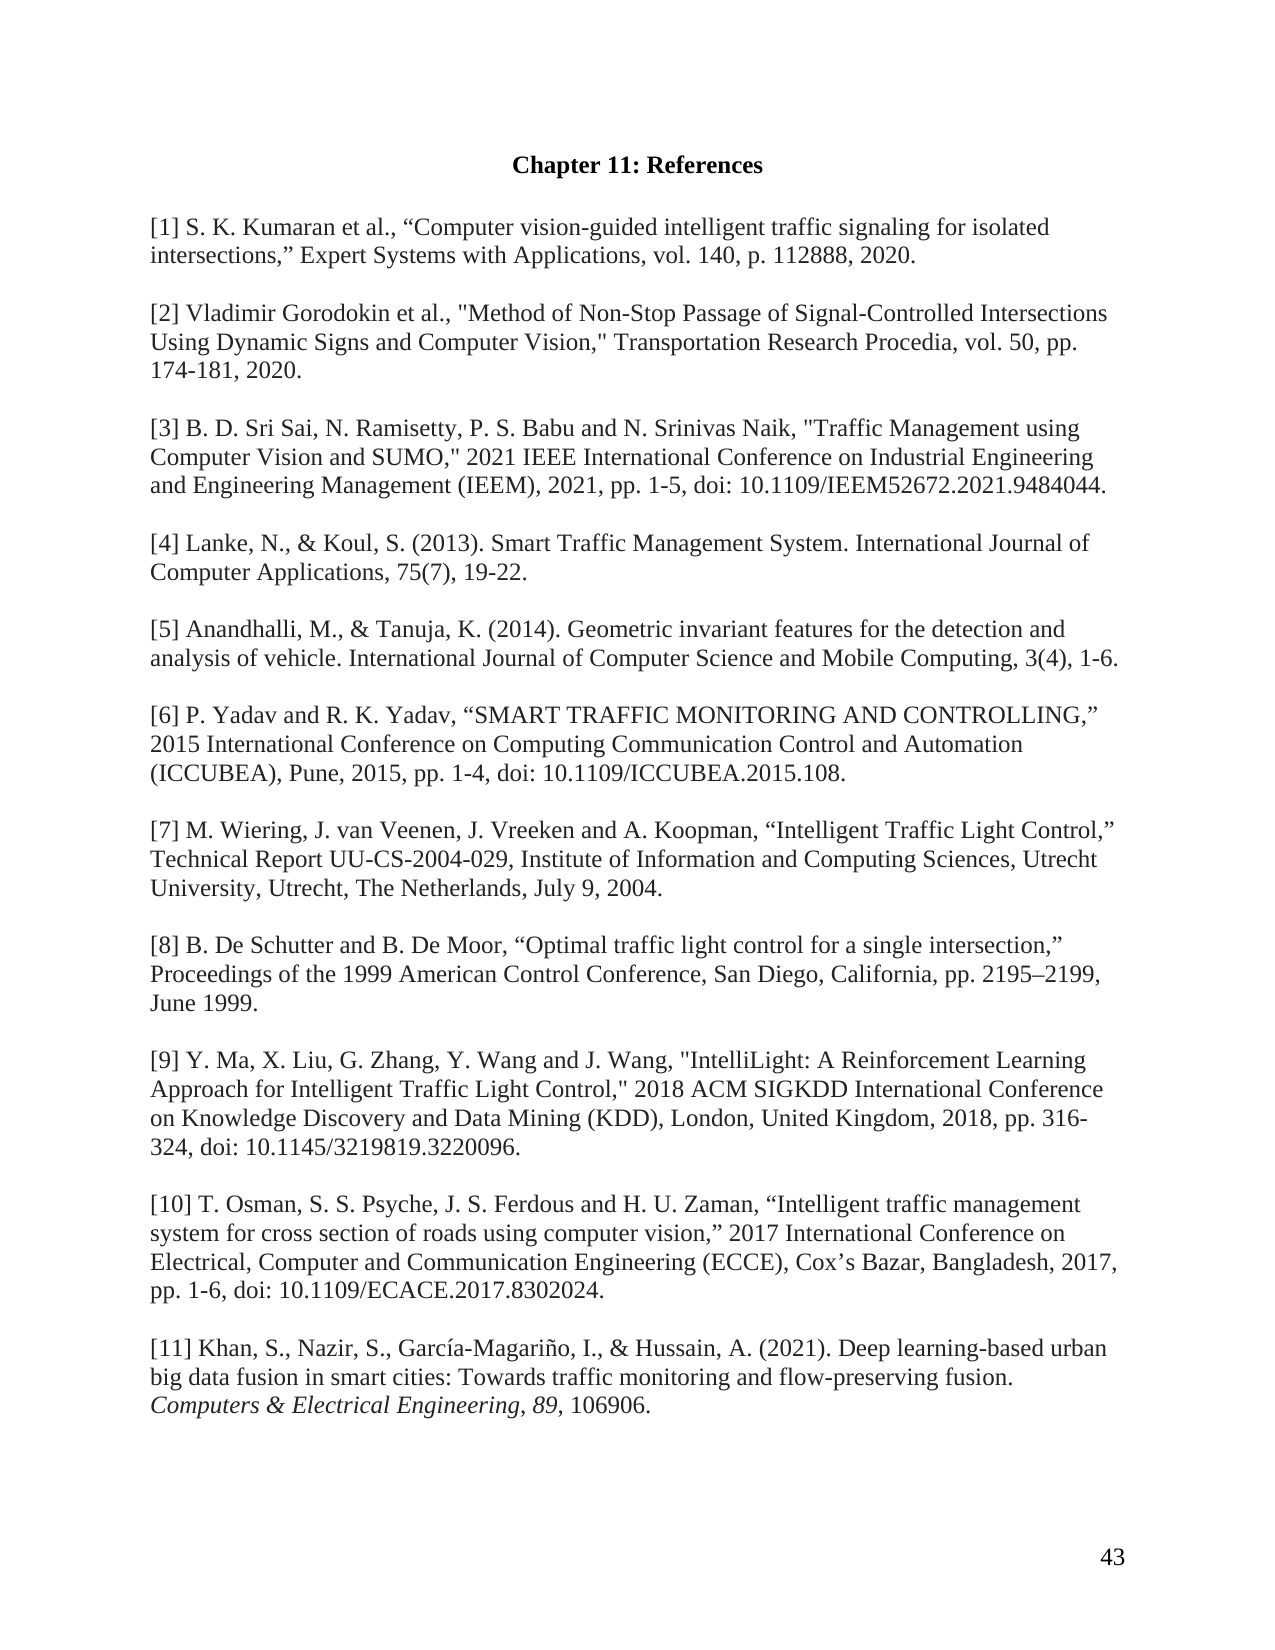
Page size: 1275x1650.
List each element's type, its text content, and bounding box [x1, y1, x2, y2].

text [9] Y. Ma, X. Liu, G. Zhang, Y. Wang and J. Wang, "IntelliLight: A Reinforcement Learning Approach for Intelligent Traffic Light Control," 2018 ACM SIGKDD International Conference on Knowledge Discovery and Data Mining (KDD), London, United Kingdom, 2018, pp. 316-324, doi: 10.1145/3219819.3220096. [521, 1046, 1125, 1161]
text [1] S. K. Kumaran et al., “Computer vision-guided intelligent traffic signaling for isolated intersections,” Expert Systems with Applications, vol. 140, p. 112888, 2020. [917, 212, 1125, 269]
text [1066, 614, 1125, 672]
text [2] Vladimir Gorodokin et al., "Method of Non-Stop Passage of Signal-Controlled Intersections Using Dynamic Signs and Computer Vision," Transportation Research Procedia, vol. 50, pp. 174-181, 2020. [302, 298, 1125, 384]
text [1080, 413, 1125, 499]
text [10] T. Osman, S. S. Psyche, J. S. Ferdous and H. U. Zaman, “Intelligent traffic management system for cross section of roads using computer vision,” 2017 International Conference on Electrical, Computer and Communication Engineering (ECCE), Cox’s Bazar, Bangladesh, 2017, pp. 1-6, doi: 10.1109/ECACE.2017.8302024. [605, 1189, 1125, 1304]
text [4] Lanke, N., & Koul, S. (2013). Smart Traffic Management System. International Journal of Computer Applications, 75(7), 19-22. [528, 528, 1125, 586]
text [8] B. De Schutter and B. De Moor, “Optimal traffic light control for a single intersection,” Proceedings of the 1999 American Control Conference, San Diego, California, pp. 2195–2199, June 1999. [258, 931, 1125, 1017]
text Chapter 11: References [150, 150, 1125, 179]
text [11] Khan, S., Nazir, S., García-Magariño, I., & Hussain, A. (2021). Deep learning-based urban big data fusion in smart cities: Towards traffic monitoring and flow-preserving fusion. Computers & Electrical Engineering, 89, 106906. [651, 1333, 1125, 1419]
text [7] M. Wiering, J. van Veenen, J. Vreeken and A. Koopman, “Intelligent Traffic Light Control,” Technical Report UU-CS-2004-029, Institute of Information and Computing Sciences, Utrecht University, Utrecht, The Netherlands, July 9, 2004. [663, 816, 1125, 902]
text [6] P. Yadav and R. K. Yadav, “SMART TRAFFIC MONITORING AND CONTROLLING,” 2015 International Conference on Computing Communication Control and Automation (ICCUBEA), Pune, 2015, pp. 1-4, doi: 10.1109/ICCUBEA.2015.108. [847, 701, 1125, 787]
